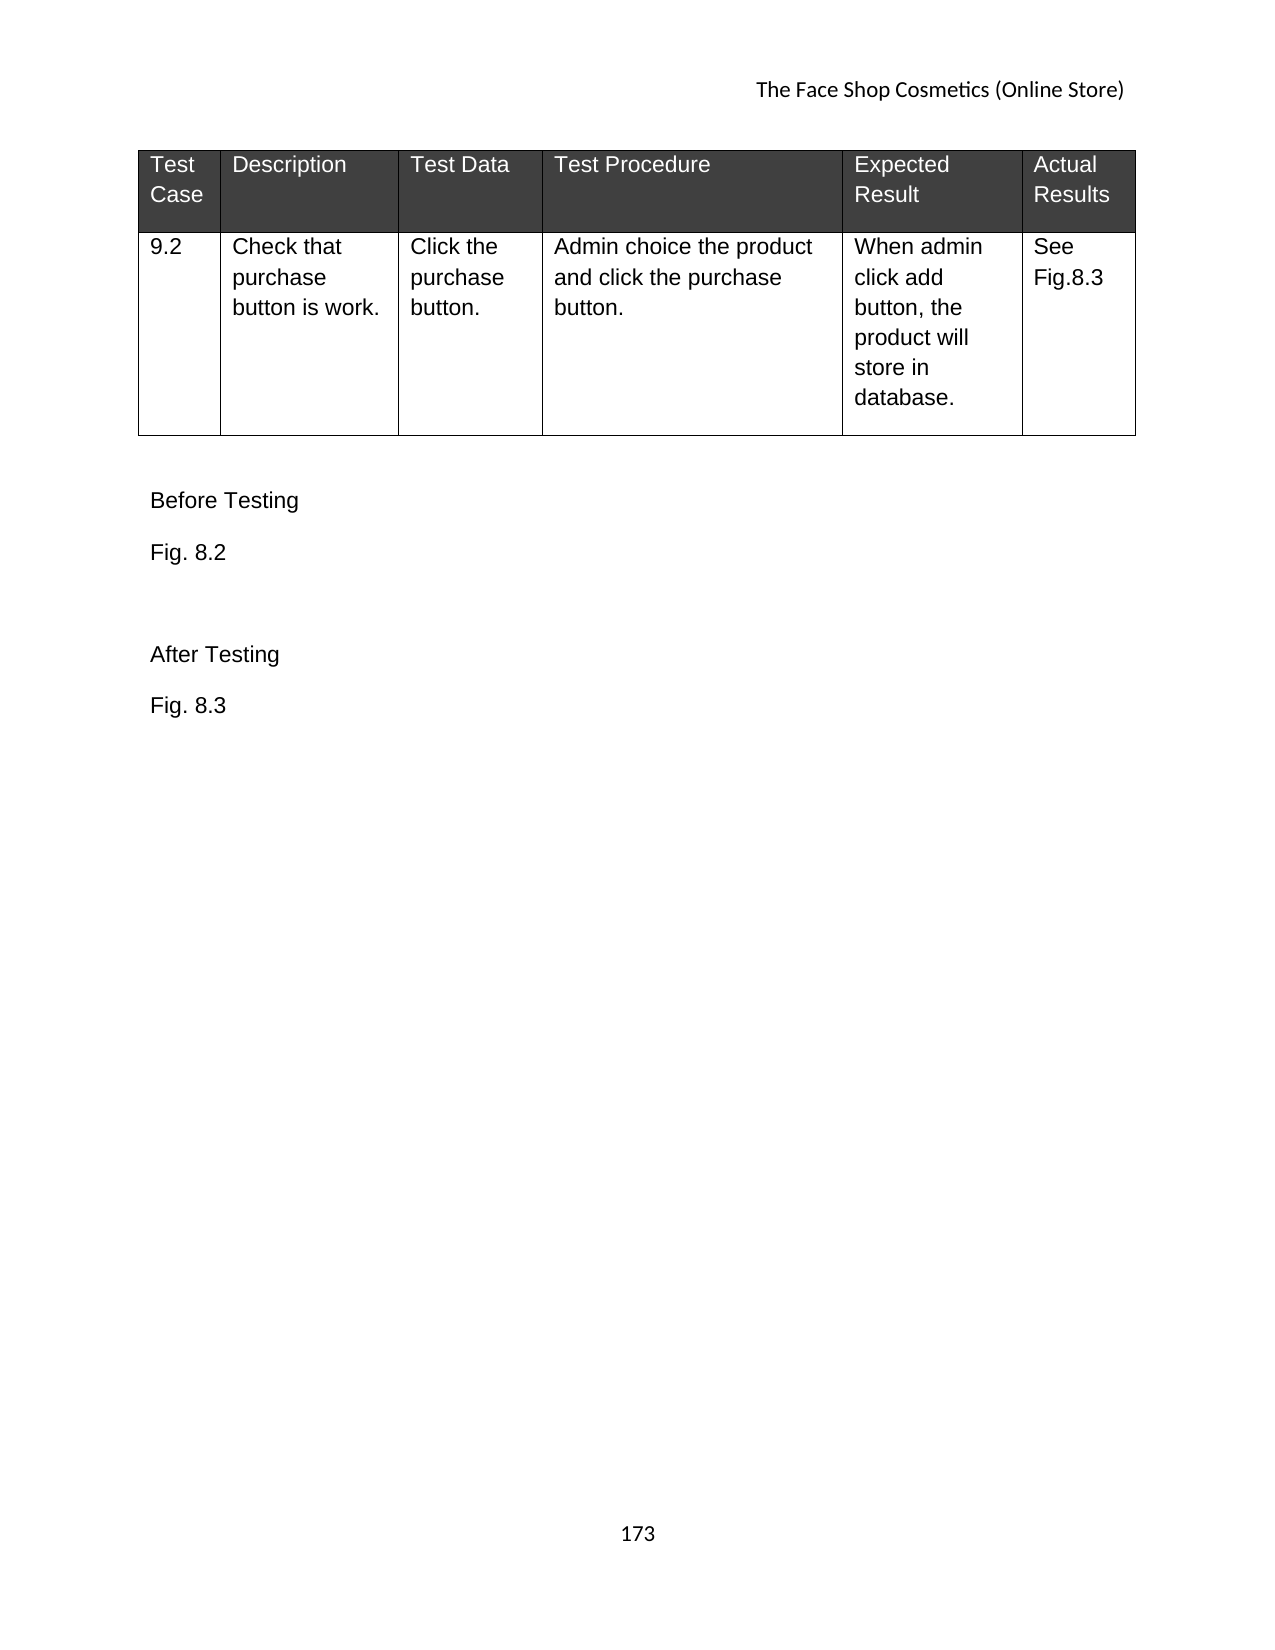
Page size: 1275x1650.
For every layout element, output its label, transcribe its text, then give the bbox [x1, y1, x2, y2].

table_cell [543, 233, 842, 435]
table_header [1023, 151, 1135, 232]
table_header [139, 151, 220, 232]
text After Testing [150, 641, 1125, 667]
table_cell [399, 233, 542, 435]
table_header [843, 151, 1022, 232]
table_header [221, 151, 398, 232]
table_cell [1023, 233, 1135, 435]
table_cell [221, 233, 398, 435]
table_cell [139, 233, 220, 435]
text Fig. 8.2 [150, 538, 1125, 565]
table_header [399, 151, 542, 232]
text Fig. 8.3 [150, 692, 1125, 718]
text Before Testing [150, 487, 1125, 514]
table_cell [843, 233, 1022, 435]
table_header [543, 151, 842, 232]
